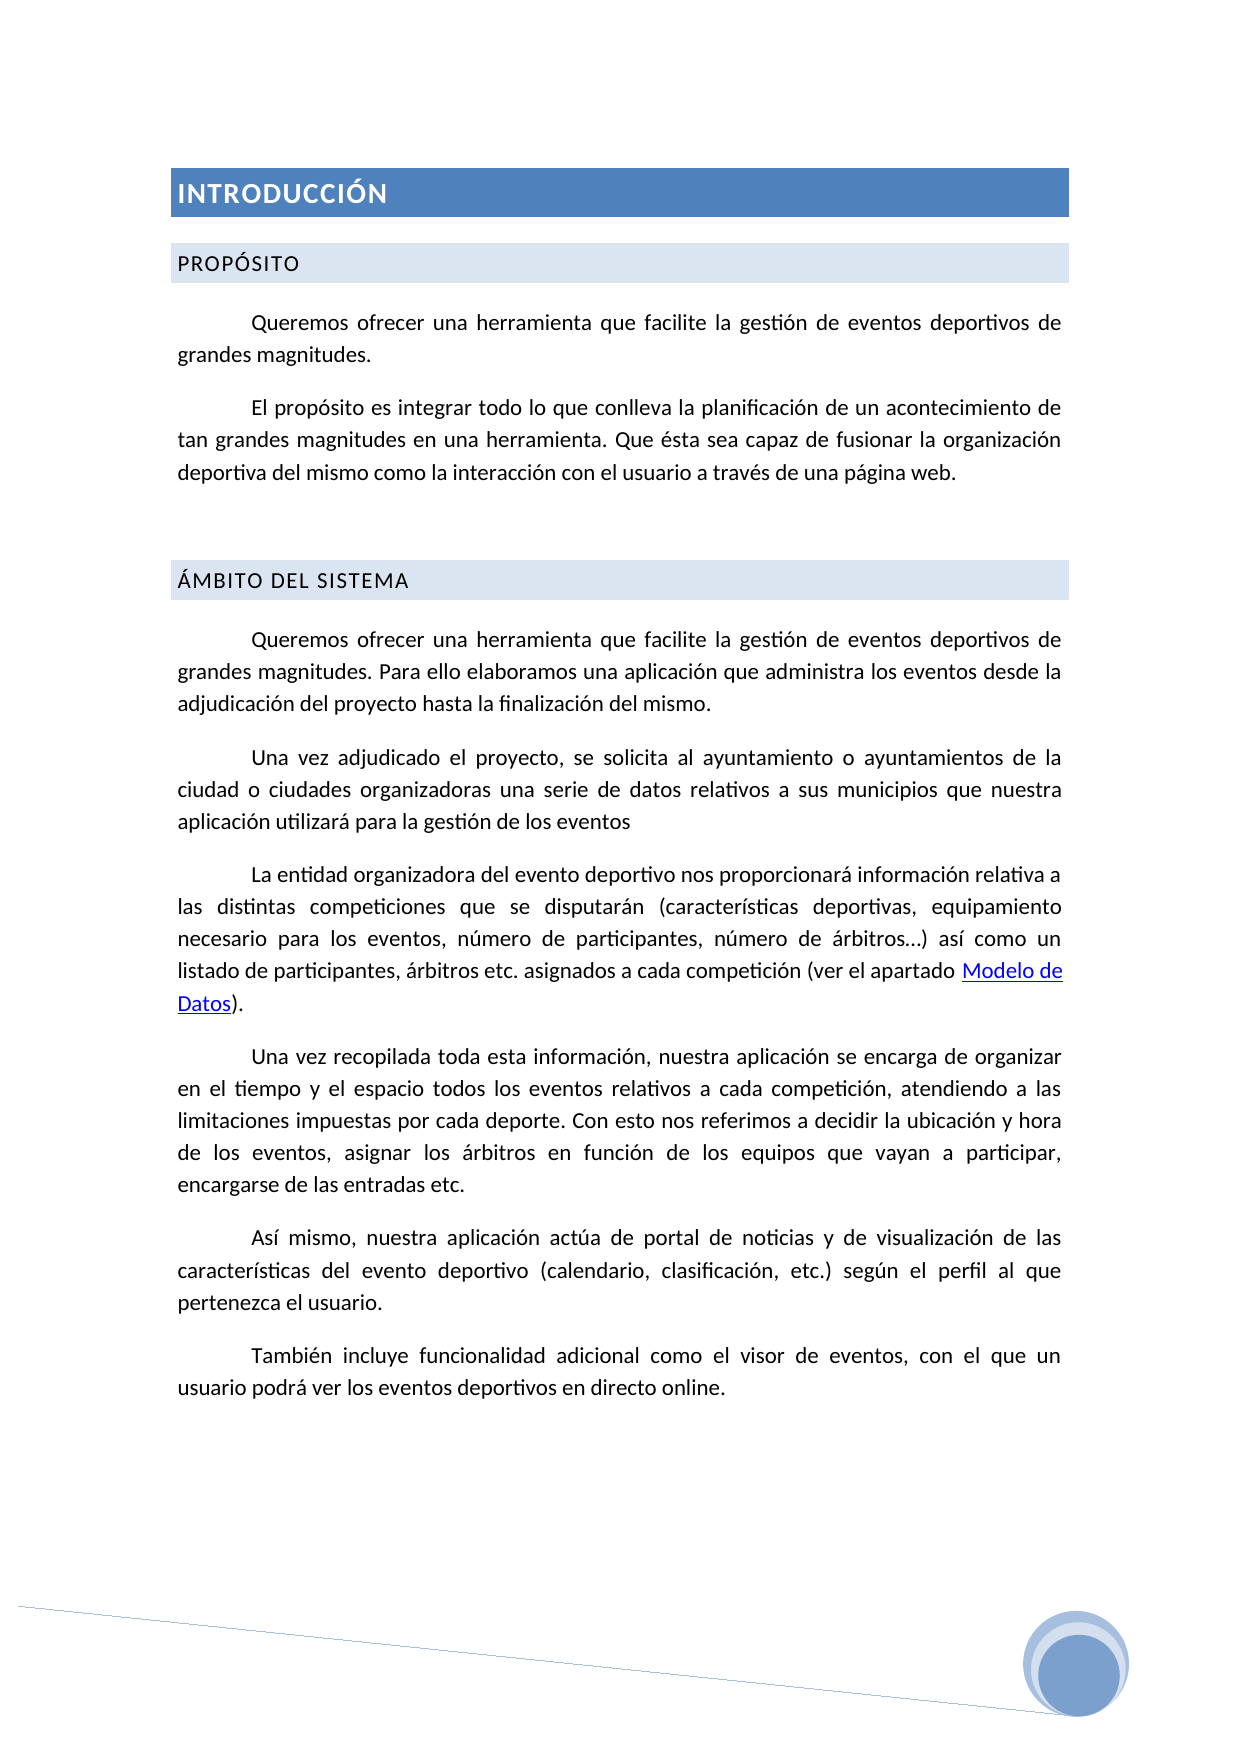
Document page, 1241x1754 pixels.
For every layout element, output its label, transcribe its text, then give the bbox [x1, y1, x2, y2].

text La entidad organizadora del evento deportivo nos proporcionará información relativa a las distintas competiciones que se disputarán (características deportivas, equipamiento necesario para los eventos, número de participantes, número de árbitros…) así como un listado de participantes, árbitros etc. asignados a cada competición (ver el apartado Modelo de Datos). [177, 860, 1063, 1017]
text Una vez adjudicado el proyecto, se solicita al ayuntamiento o ayuntamientos de la ciudad o ciudades organizadoras una serie de datos relativos a sus municipios que nuestra aplicación utilizará para la gestión de los eventos [177, 743, 1063, 835]
text También incluye funcionalidad adicional como el visor de eventos, con el que un usuario podrá ver los eventos deportivos en directo online. [177, 1341, 1063, 1401]
text El propósito es integrar todo lo que conlleva la planificación de un acontecimiento de tan grandes magnitudes en una herramienta. Que ésta sea capaz de fusionar la organización deportiva del mismo como la interacción con el usuario a través de una página web. [177, 393, 1063, 486]
text Queremos ofrecer una herramienta que facilite la gestión de eventos deportivos de grandes magnitudes. Para ello elaboramos una aplicación que administra los eventos desde la adjudicación del proyecto hasta la finalización del mismo. [177, 625, 1063, 718]
text Así mismo, nuestra aplicación actúa de portal de noticias y de visualización de las características del evento deportivo (calendario, clasificación, etc.) según el perfil al que pertenezca el usuario. [177, 1223, 1063, 1316]
subtitle Ámbito del sistema [177, 566, 1063, 594]
subtitle Introducción [177, 175, 1063, 210]
subtitle Propósito [177, 249, 1063, 277]
text Queremos ofrecer una herramienta que facilite la gestión de eventos deportivos de grandes magnitudes. [177, 308, 1063, 368]
text Una vez recopilada toda esta información, nuestra aplicación se encarga de organizar en el tiempo y el espacio todos los eventos relativos a cada competición, atendiendo a las limitaciones impuestas por cada deporte. Con esto nos referimos a decidir la ubicación y hora de los eventos, asignar los árbitros en función de los equipos que vayan a participar, encargarse de las entradas etc. [177, 1042, 1063, 1198]
